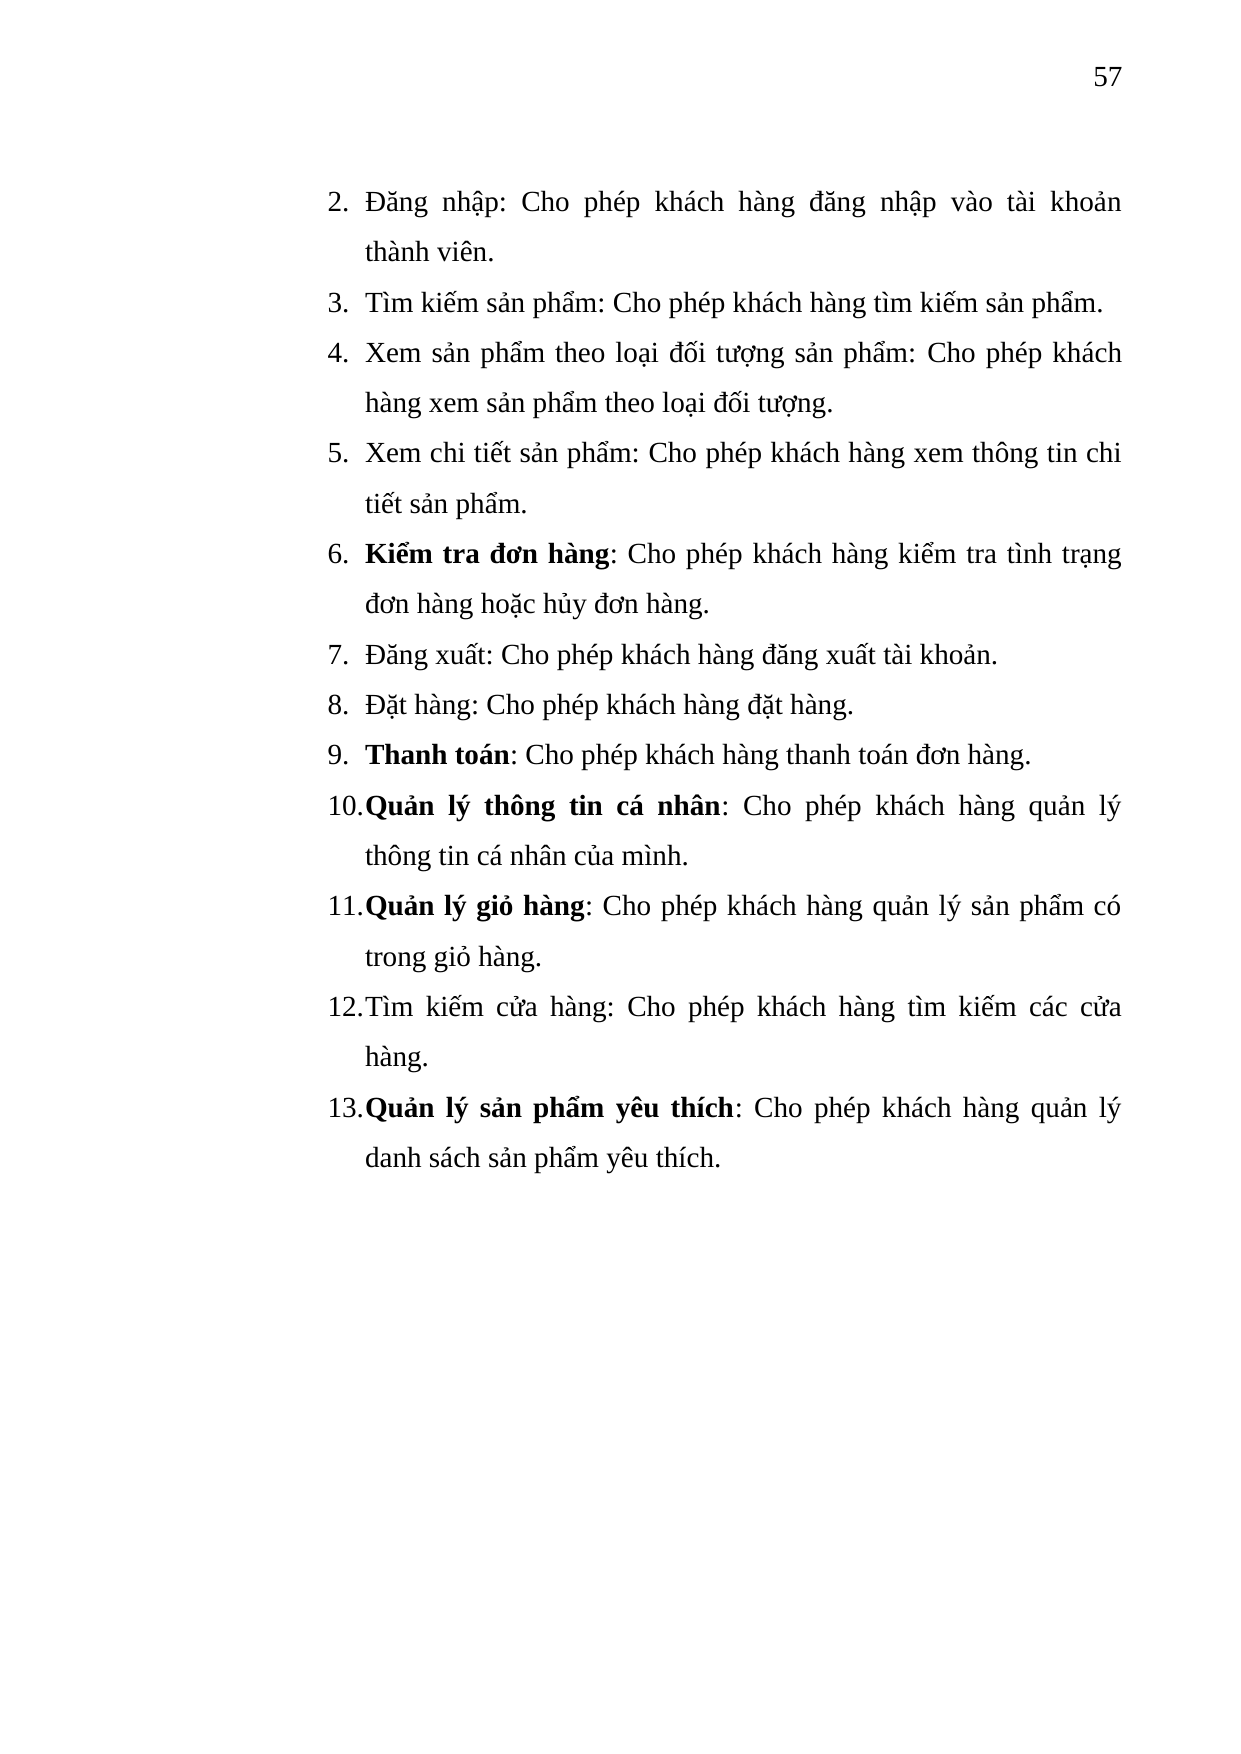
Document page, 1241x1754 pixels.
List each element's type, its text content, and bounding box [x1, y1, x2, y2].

list Quản lý thông tin cá nhân: Cho phép khách hàng quản lý thông tin cá nhân của mình. [327, 788, 1122, 872]
list Đăng nhập: Cho phép khách hàng đăng nhập vào tài khoản thành viên. [327, 184, 1122, 268]
list Thanh toán: Cho phép khách hàng thanh toán đơn hàng. [327, 737, 1122, 771]
list Đặt hàng: Cho phép khách hàng đặt hàng. [327, 687, 1122, 721]
list Tìm kiếm sản phẩm: Cho phép khách hàng tìm kiếm sản phẩm. [327, 285, 1122, 318]
list Tìm kiếm cửa hàng: Cho phép khách hàng tìm kiếm các cửa hàng. [327, 989, 1122, 1073]
list Quản lý giỏ hàng: Cho phép khách hàng quản lý sản phẩm có trong giỏ hàng. [327, 888, 1122, 972]
list Xem chi tiết sản phẩm: Cho phép khách hàng xem thông tin chi tiết sản phẩm. [327, 436, 1122, 519]
list Kiểm tra đơn hàng: Cho phép khách hàng kiểm tra tình trạng đơn hàng hoặc hủy đơn hàng. [327, 536, 1122, 620]
list Quản lý sản phẩm yêu thích: Cho phép khách hàng quản lý danh sách sản phẩm yêu thích. [327, 1090, 1122, 1173]
list Đăng xuất: Cho phép khách hàng đăng xuất tài khoản. [327, 637, 1122, 670]
list Xem sản phẩm theo loại đối tượng sản phẩm: Cho phép khách hàng xem sản phẩm theo loại đối tượng. [327, 335, 1122, 419]
